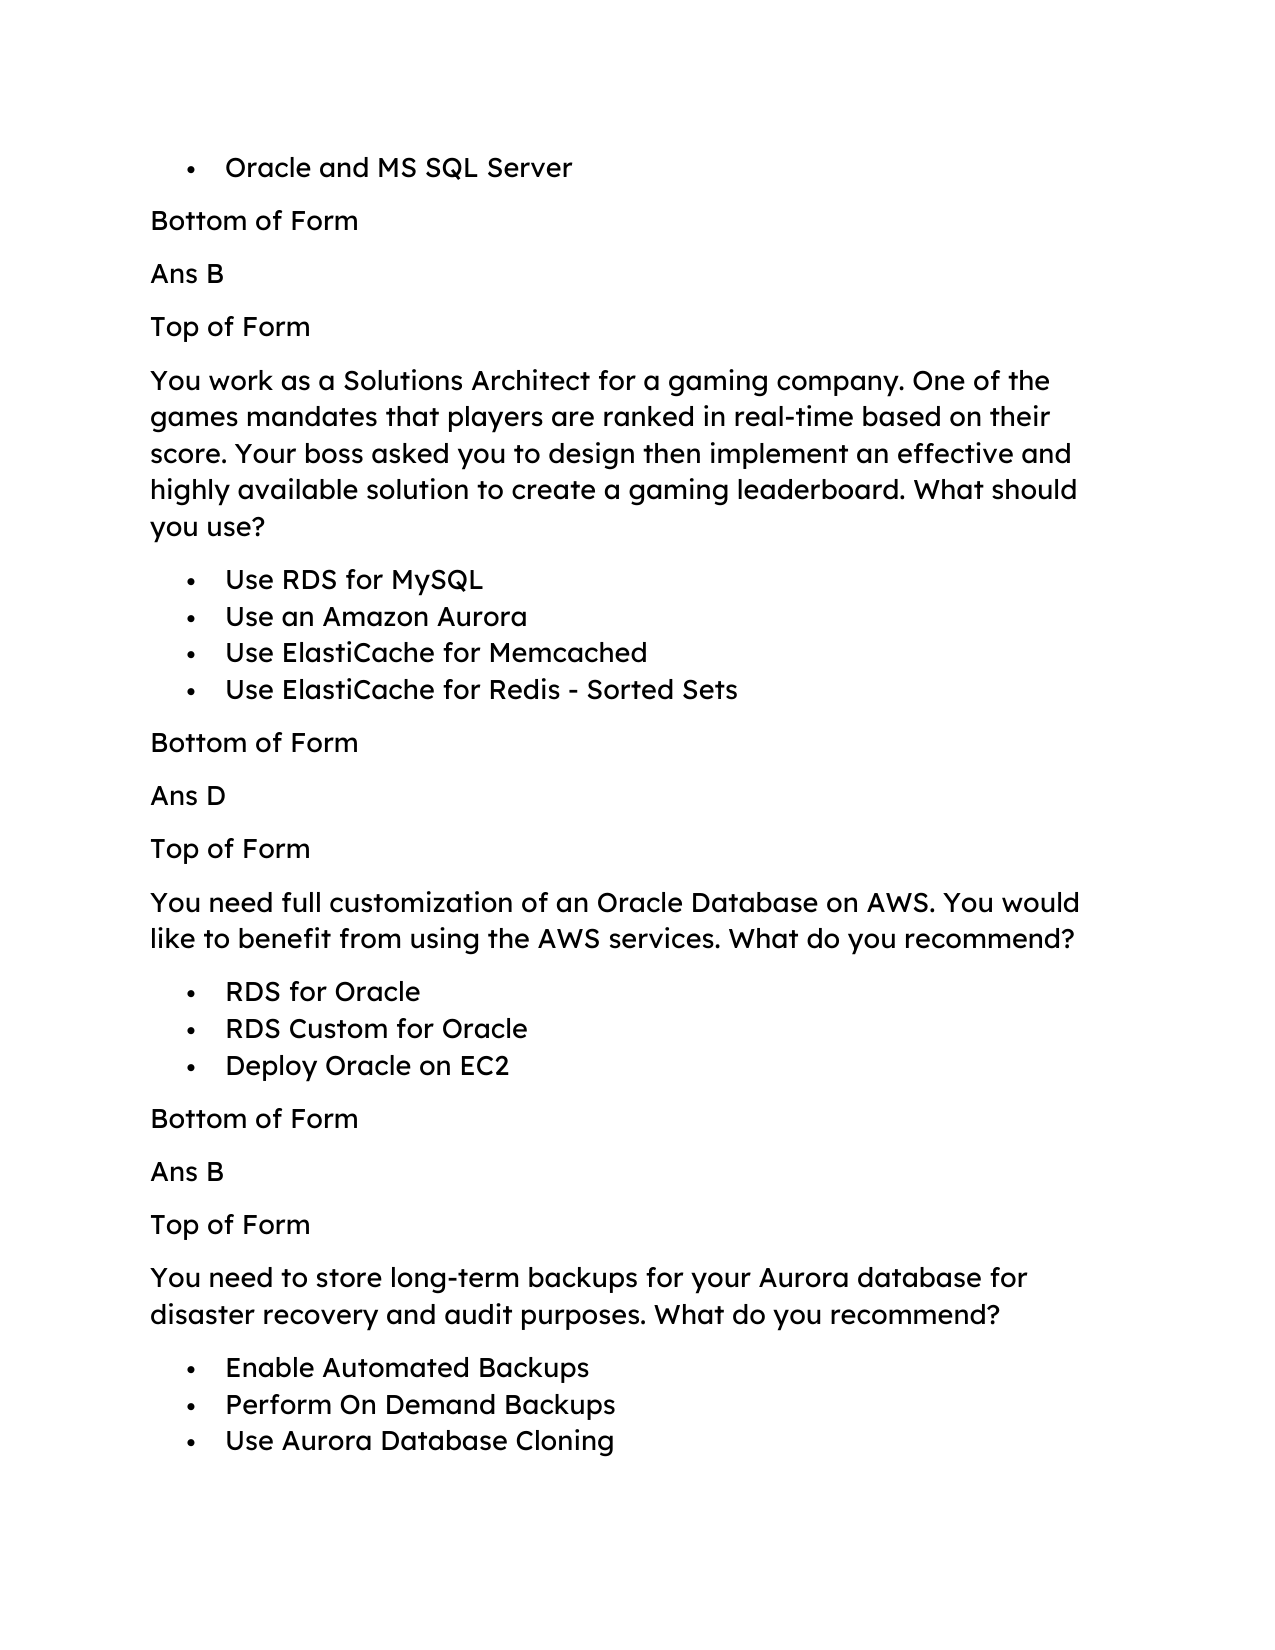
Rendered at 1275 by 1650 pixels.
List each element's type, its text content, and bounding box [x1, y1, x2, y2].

list Use ElastiCache for Memcached [187, 636, 1125, 669]
list Deploy Oracle on EC2 [187, 1048, 1125, 1082]
list Oracle and MS SQL Server [187, 150, 1125, 184]
text Top of Form [150, 1208, 1125, 1241]
text Ans D [150, 778, 1125, 812]
list Use an Amazon Aurora [187, 599, 1125, 633]
text You need full customization of an Oracle Database on AWS. You would like to benefit from using the AWS services. What do you recommend? [150, 885, 1125, 955]
list Perform On Demand Backups [187, 1387, 1125, 1421]
text Ans B [150, 1154, 1125, 1188]
list Enable Automated Backups [187, 1351, 1125, 1384]
text Top of Form [150, 832, 1125, 866]
list Use Aurora Database Cloning [187, 1424, 1125, 1458]
list RDS Custom for Oracle [187, 1011, 1125, 1045]
text Bottom of Form [150, 203, 1125, 237]
list Use RDS for MySQL [187, 562, 1125, 596]
list RDS for Oracle [187, 975, 1125, 1009]
text You work as a Solutions Architect for a gaming company. One of the games mandates that players are ranked in real-time based on their score. Your boss asked you to design then implement an effective and highly available solution to create a gaming leaderboard. What should you use? [150, 363, 1125, 543]
text Top of Form [150, 310, 1125, 343]
text You need to store long-term backups for your Aurora database for disaster recovery and audit purposes. What do you recommend? [150, 1261, 1125, 1331]
text Ans B [150, 256, 1125, 290]
text Bottom of Form [150, 1101, 1125, 1135]
text Bottom of Form [150, 725, 1125, 759]
list Use ElastiCache for Redis - Sorted Sets [187, 672, 1125, 706]
